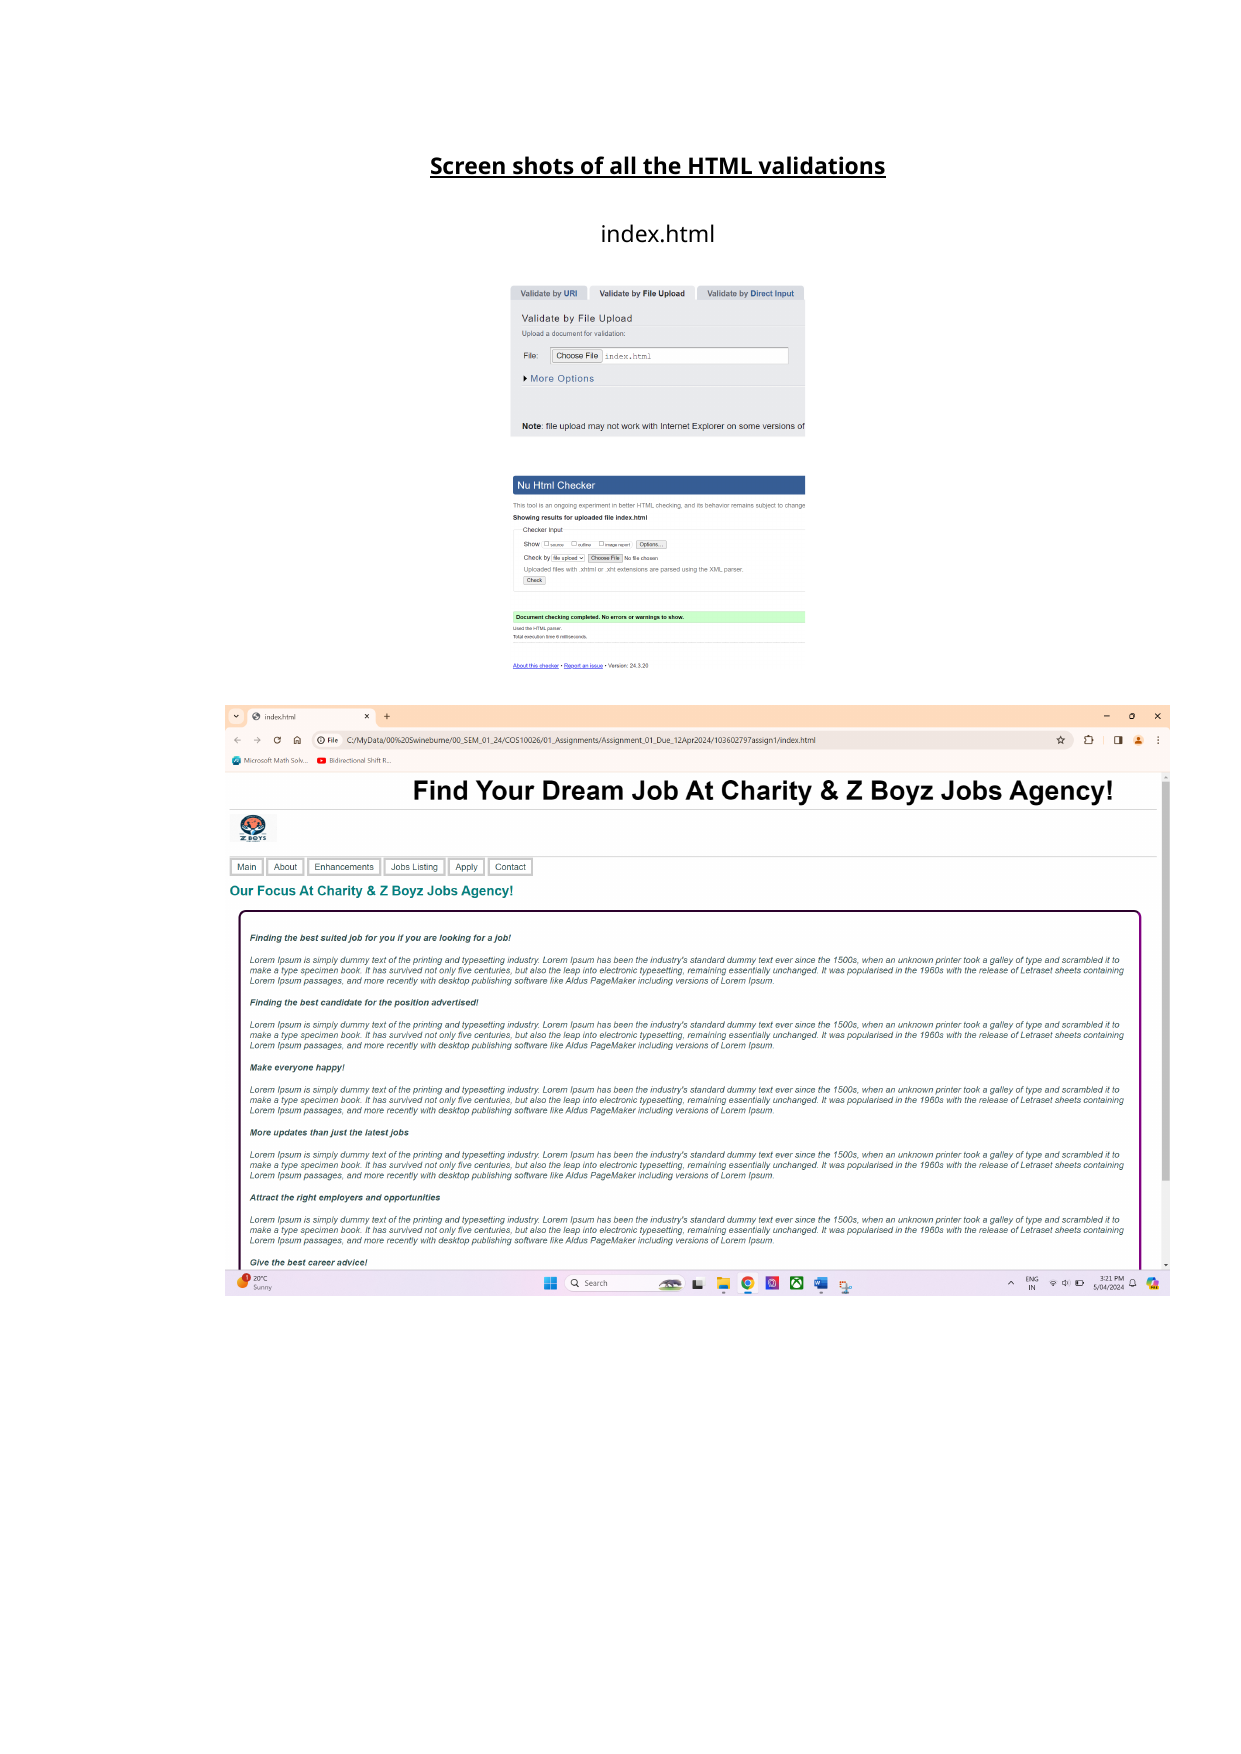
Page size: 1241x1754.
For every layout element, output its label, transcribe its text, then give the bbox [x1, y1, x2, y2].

picture [510, 285, 806, 438]
picture [225, 705, 1170, 1296]
list Screen shots of all the HTML validations [225, 150, 1090, 181]
picture [510, 474, 806, 669]
list index.html [225, 217, 1090, 249]
